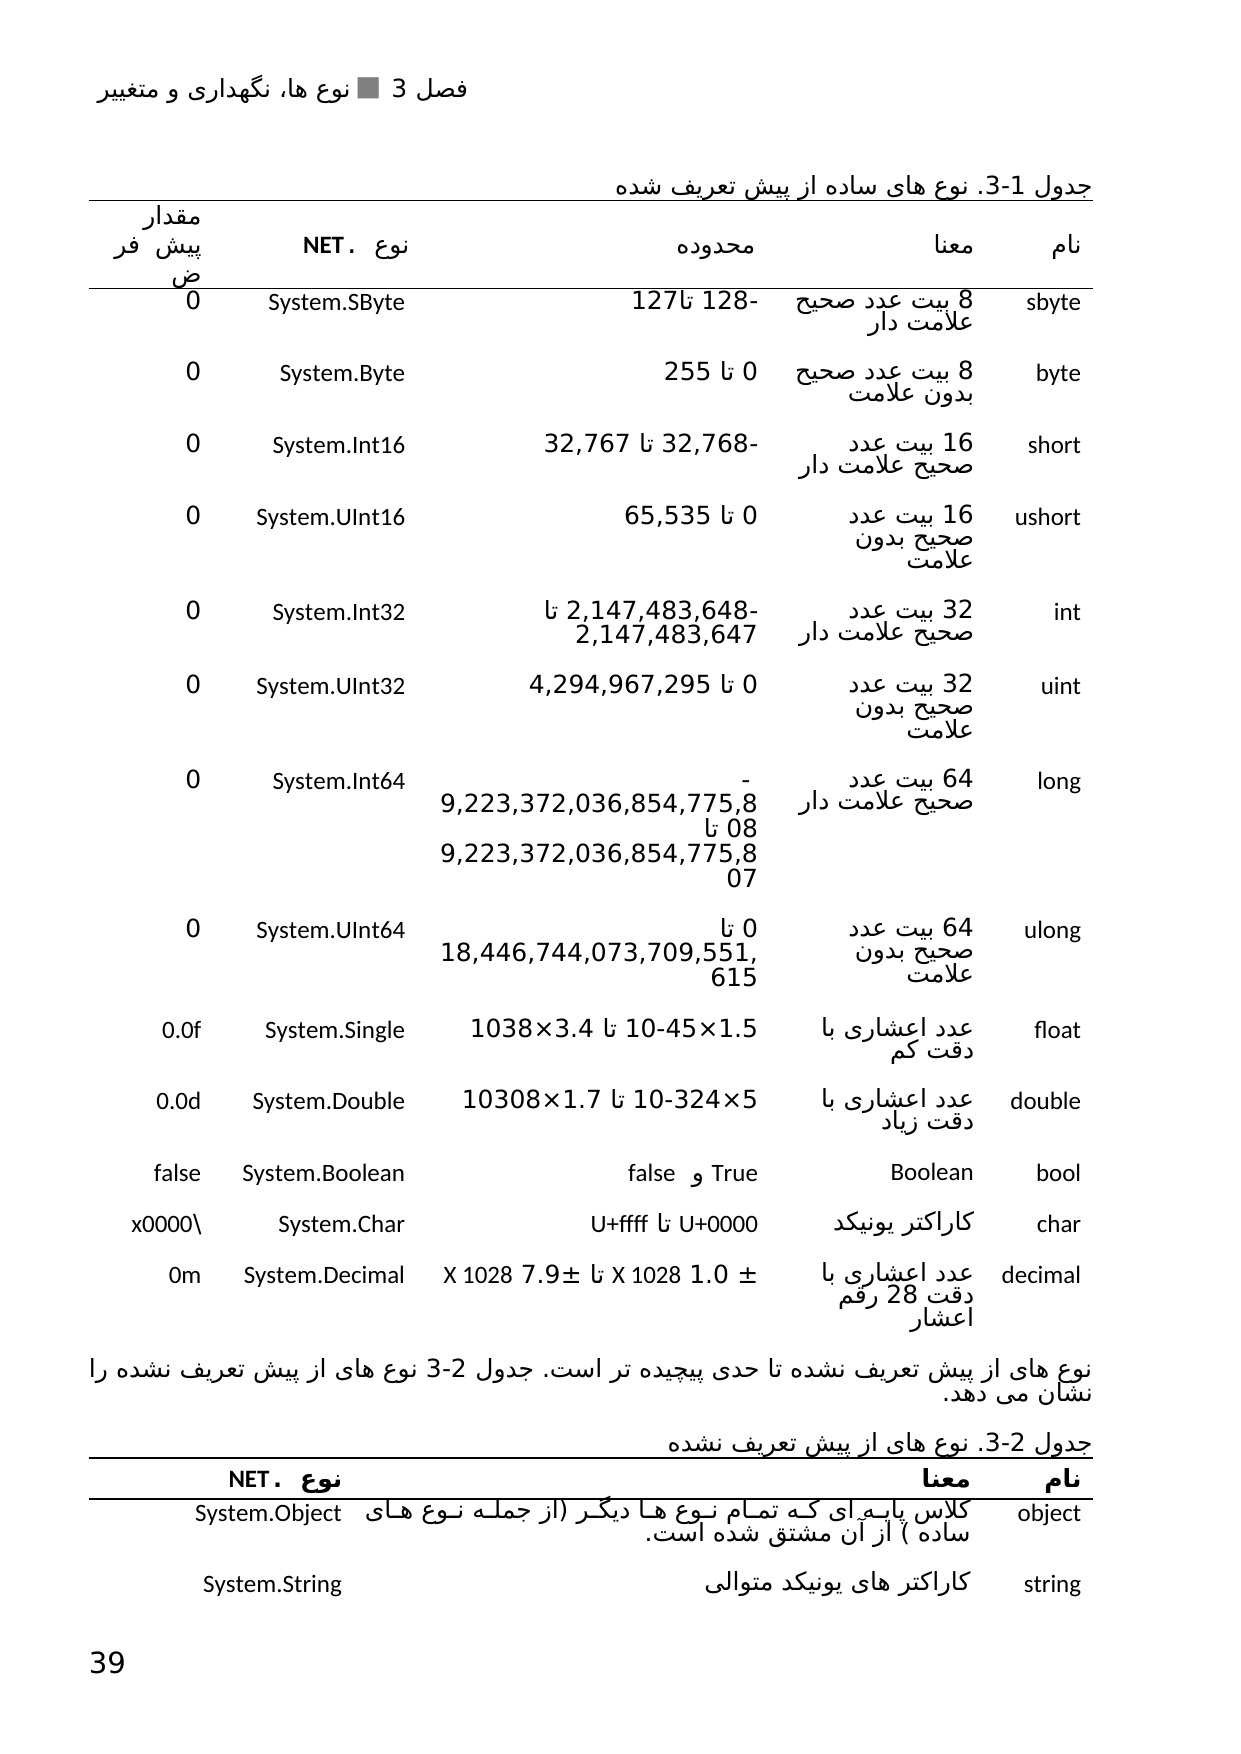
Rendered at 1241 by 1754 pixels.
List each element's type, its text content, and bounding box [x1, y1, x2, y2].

table_header محدوده [420, 201, 766, 288]
table_cell عدد اعشاری با دقت 28 رقم اعشار [769, 1238, 985, 1332]
table_cell 8 بیت عدد صحیح علامت دار [769, 289, 985, 336]
table_cell short [985, 408, 1092, 479]
table_cell 0.0d [89, 1064, 213, 1136]
table_cell System.Double [213, 1064, 417, 1136]
table_cell Boolean [769, 1136, 985, 1187]
table_cell 0 [89, 336, 213, 408]
table_cell -9,223,372,036,854,775,808 تا 9,223,372,036,854,775,807 [417, 744, 769, 893]
table_header نوع .NET [89, 1459, 353, 1498]
table_cell System.Int64 [213, 744, 417, 893]
table_cell -32,768 تا 32,767 [417, 408, 769, 479]
table_cell 0 [89, 289, 213, 336]
table_cell 64 بیت عدد صحیح بدون علامت [769, 893, 985, 992]
table_cell System.Single [213, 992, 417, 1064]
table_cell System.SByte [213, 289, 417, 336]
table_cell 0 تا 65,535 [417, 479, 769, 574]
table_cell 0.0f [89, 992, 213, 1064]
table_cell 0m [89, 1238, 213, 1332]
table_cell 8 بیت عدد صحیح بدون علامت [769, 336, 985, 408]
table_cell false [89, 1136, 213, 1187]
table_cell 0 تا 4,294,967,295 [417, 649, 769, 744]
table_cell System.UInt16 [213, 479, 417, 574]
table_cell کلاس پایه ای که تمام نوع ها دیگر (از جمله نوع های ساده ) از آن مشتق شده است. [353, 1500, 982, 1547]
text جدول 1-3. نوع های ساده از پیش تعریف شده [89, 175, 1092, 200]
table_header نام [985, 201, 1092, 288]
table_header نوع .NET [213, 201, 420, 288]
table_cell 0 [89, 408, 213, 479]
table_cell System.Byte [213, 336, 417, 408]
table_cell bool [985, 1136, 1092, 1187]
table_cell 0 [89, 893, 213, 992]
table_cell int [985, 574, 1092, 649]
table_cell System.Decimal [213, 1238, 417, 1332]
table_cell 0 [89, 479, 213, 574]
table_cell ± 1.0 X 1028 تا ±7.9 X 1028 [417, 1238, 769, 1332]
table_cell \x0000 [89, 1187, 213, 1237]
table_cell System.Int16 [213, 408, 417, 479]
table_cell True و false [417, 1136, 769, 1187]
text نوع های از پیش تعریف نشده تا حدی پیچیده تر است. جدول 2-3 نوع های از پیش تعریف نشده را نشان می دهد. [89, 1357, 1092, 1407]
table_cell U+0000 تا U+ffff [417, 1187, 769, 1237]
table_cell System.UInt64 [213, 893, 417, 992]
table_cell System.String [89, 1547, 353, 1598]
table_cell System.Char [213, 1187, 417, 1237]
table_cell کاراکتر های یونیکد متوالی [353, 1547, 982, 1598]
table_cell کاراکتر یونیکد [769, 1187, 985, 1237]
table_cell 16 بیت عدد صحیح علامت دار [769, 408, 985, 479]
table_cell System.Boolean [213, 1136, 417, 1187]
table_cell عدد اعشاری با دقت کم [769, 992, 985, 1064]
table_header نام [982, 1459, 1093, 1498]
table_header معنا [353, 1459, 982, 1498]
table_cell char [985, 1187, 1092, 1237]
table_cell byte [985, 336, 1092, 408]
table_cell long [985, 744, 1092, 893]
table_cell double [985, 1064, 1092, 1136]
table_cell sbyte [985, 289, 1092, 336]
table_cell 5×10-324 تا 1.7×10308 [417, 1064, 769, 1136]
table_cell 16 بیت عدد صحیح بدون علامت [769, 479, 985, 574]
table_cell 32 بیت عدد صحیح علامت دار [769, 574, 985, 649]
table_cell 0 [89, 744, 213, 893]
table_cell float [985, 992, 1092, 1064]
table_cell System.Object [89, 1500, 353, 1547]
table_cell System.Int32 [213, 574, 417, 649]
table_cell ulong [985, 893, 1092, 992]
table_cell 0 تا 255 [417, 336, 769, 408]
table_cell 0 [89, 574, 213, 649]
table_cell object [982, 1500, 1093, 1547]
table_cell 64 بیت عدد صحیح علامت دار [769, 744, 985, 893]
table_cell 0 [89, 649, 213, 744]
text جدول 2-3. نوع های از پیش تعریف نشده [89, 1432, 1092, 1457]
table_header مقدار پیش فرض [89, 201, 213, 288]
table_cell -128 تا127 [417, 289, 769, 336]
table_cell 32 بیت عدد صحیح بدون علامت [769, 649, 985, 744]
table_header معنا [766, 201, 985, 288]
table_cell 1.5×10-45 تا 3.4×1038 [417, 992, 769, 1064]
table_cell decimal [985, 1238, 1092, 1332]
table_cell -2,147,483,648 تا 2,147,483,647 [417, 574, 769, 649]
table_cell string [982, 1547, 1093, 1598]
table_cell System.UInt32 [213, 649, 417, 744]
table_cell عدد اعشاری با دقت زیاد [769, 1064, 985, 1136]
table_cell 0 تا 18,446,744,073,709,551,615 [417, 893, 769, 992]
table_cell uint [985, 649, 1092, 744]
table_cell ushort [985, 479, 1092, 574]
